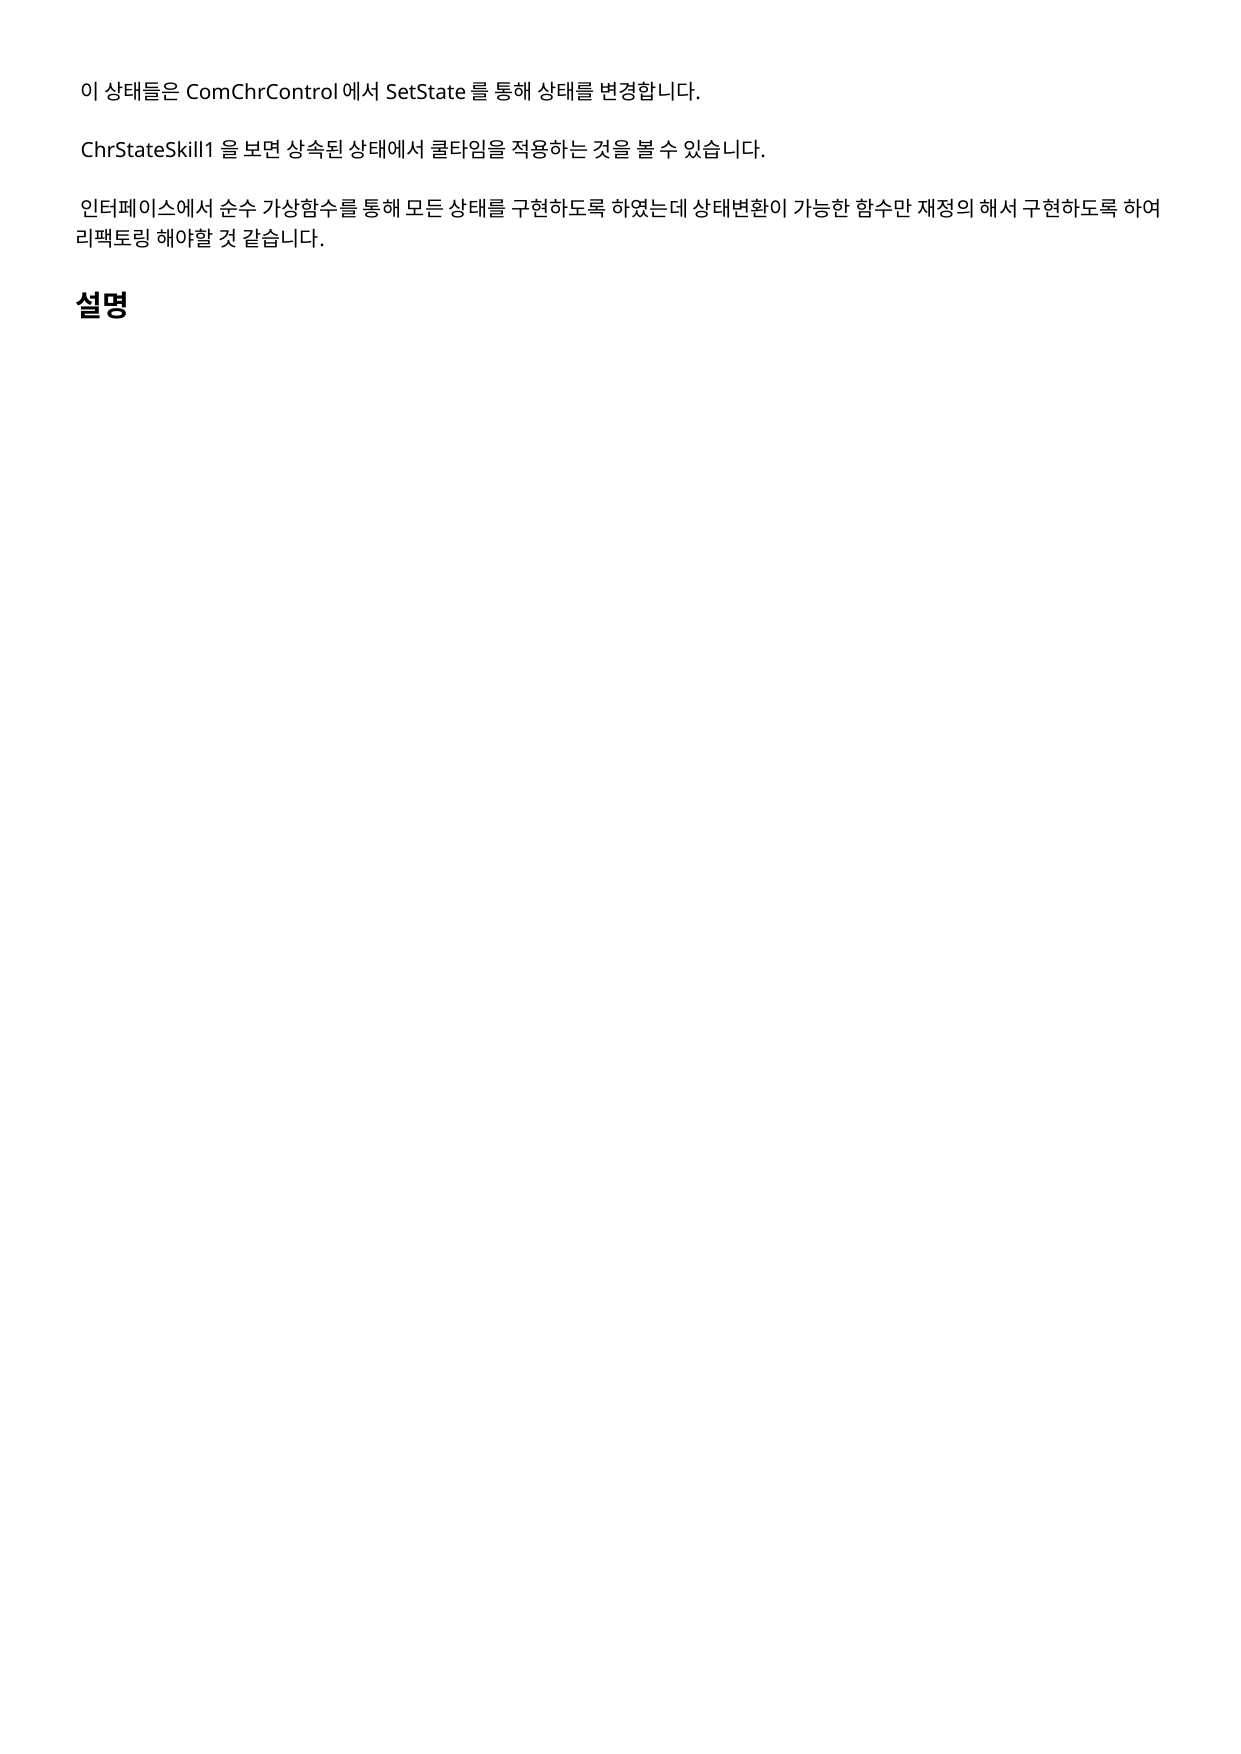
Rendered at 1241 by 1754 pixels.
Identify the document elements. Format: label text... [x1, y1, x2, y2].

subtitle 설명 [75, 282, 1165, 324]
text 이 상태들은 ComChrControl에서 SetState를 통해 상태를 변경합니다. [75, 75, 1165, 105]
text ChrStateSkill1을 보면 상속된 상태에서 쿨타임을 적용하는 것을 볼 수 있습니다. [75, 134, 1165, 164]
text 인터페이스에서 순수 가상함수를 통해 모든 상태를 구현하도록 하였는데 상태변환이 가능한 함수만 재정의 해서 구현하도록 하여 리팩토링 해야할 것 같습니다. [75, 192, 1165, 253]
